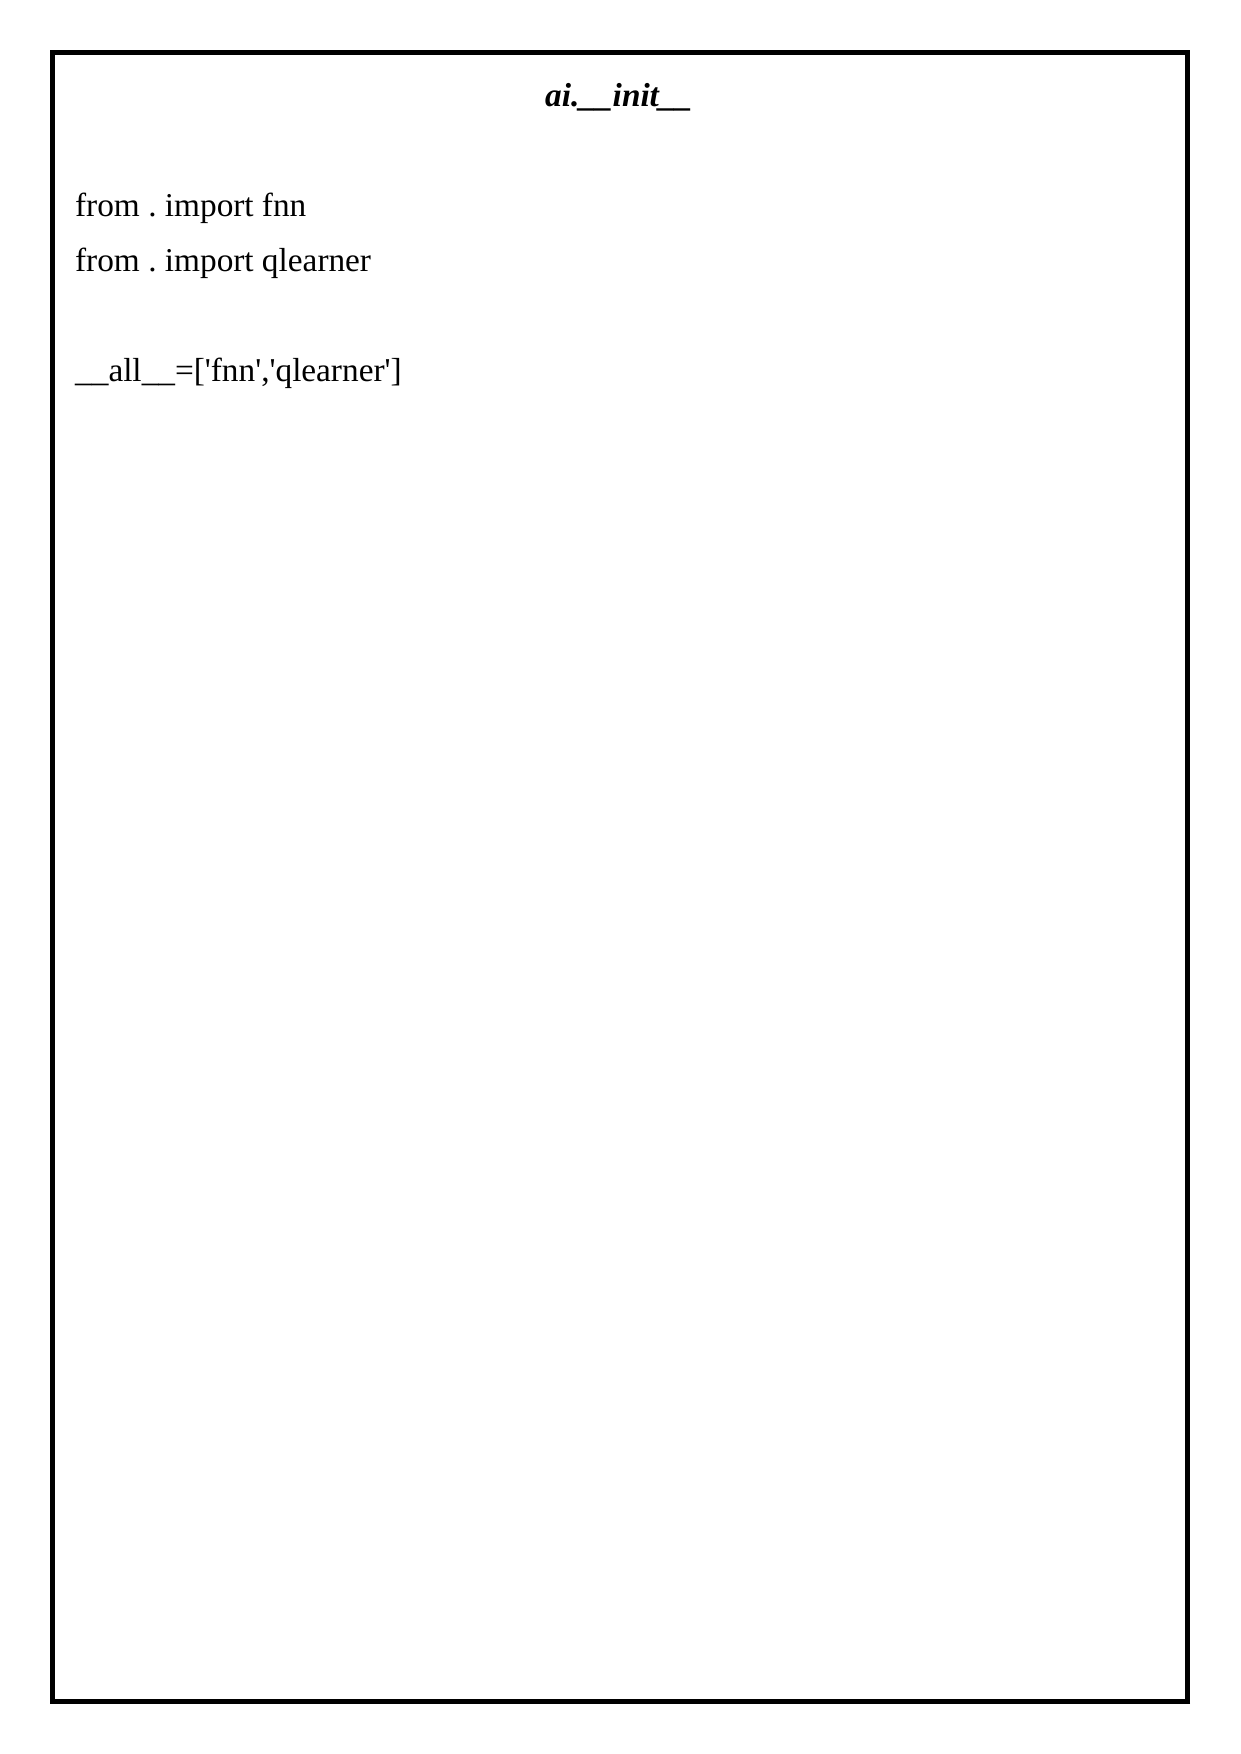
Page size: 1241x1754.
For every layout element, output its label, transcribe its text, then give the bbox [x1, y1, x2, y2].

text __all__=['fnn','qlearner'] [75, 350, 1165, 388]
text from . import qlearner [75, 240, 1165, 278]
text from . import fnn [75, 185, 1165, 223]
text ai.__init__ [75, 75, 1165, 113]
